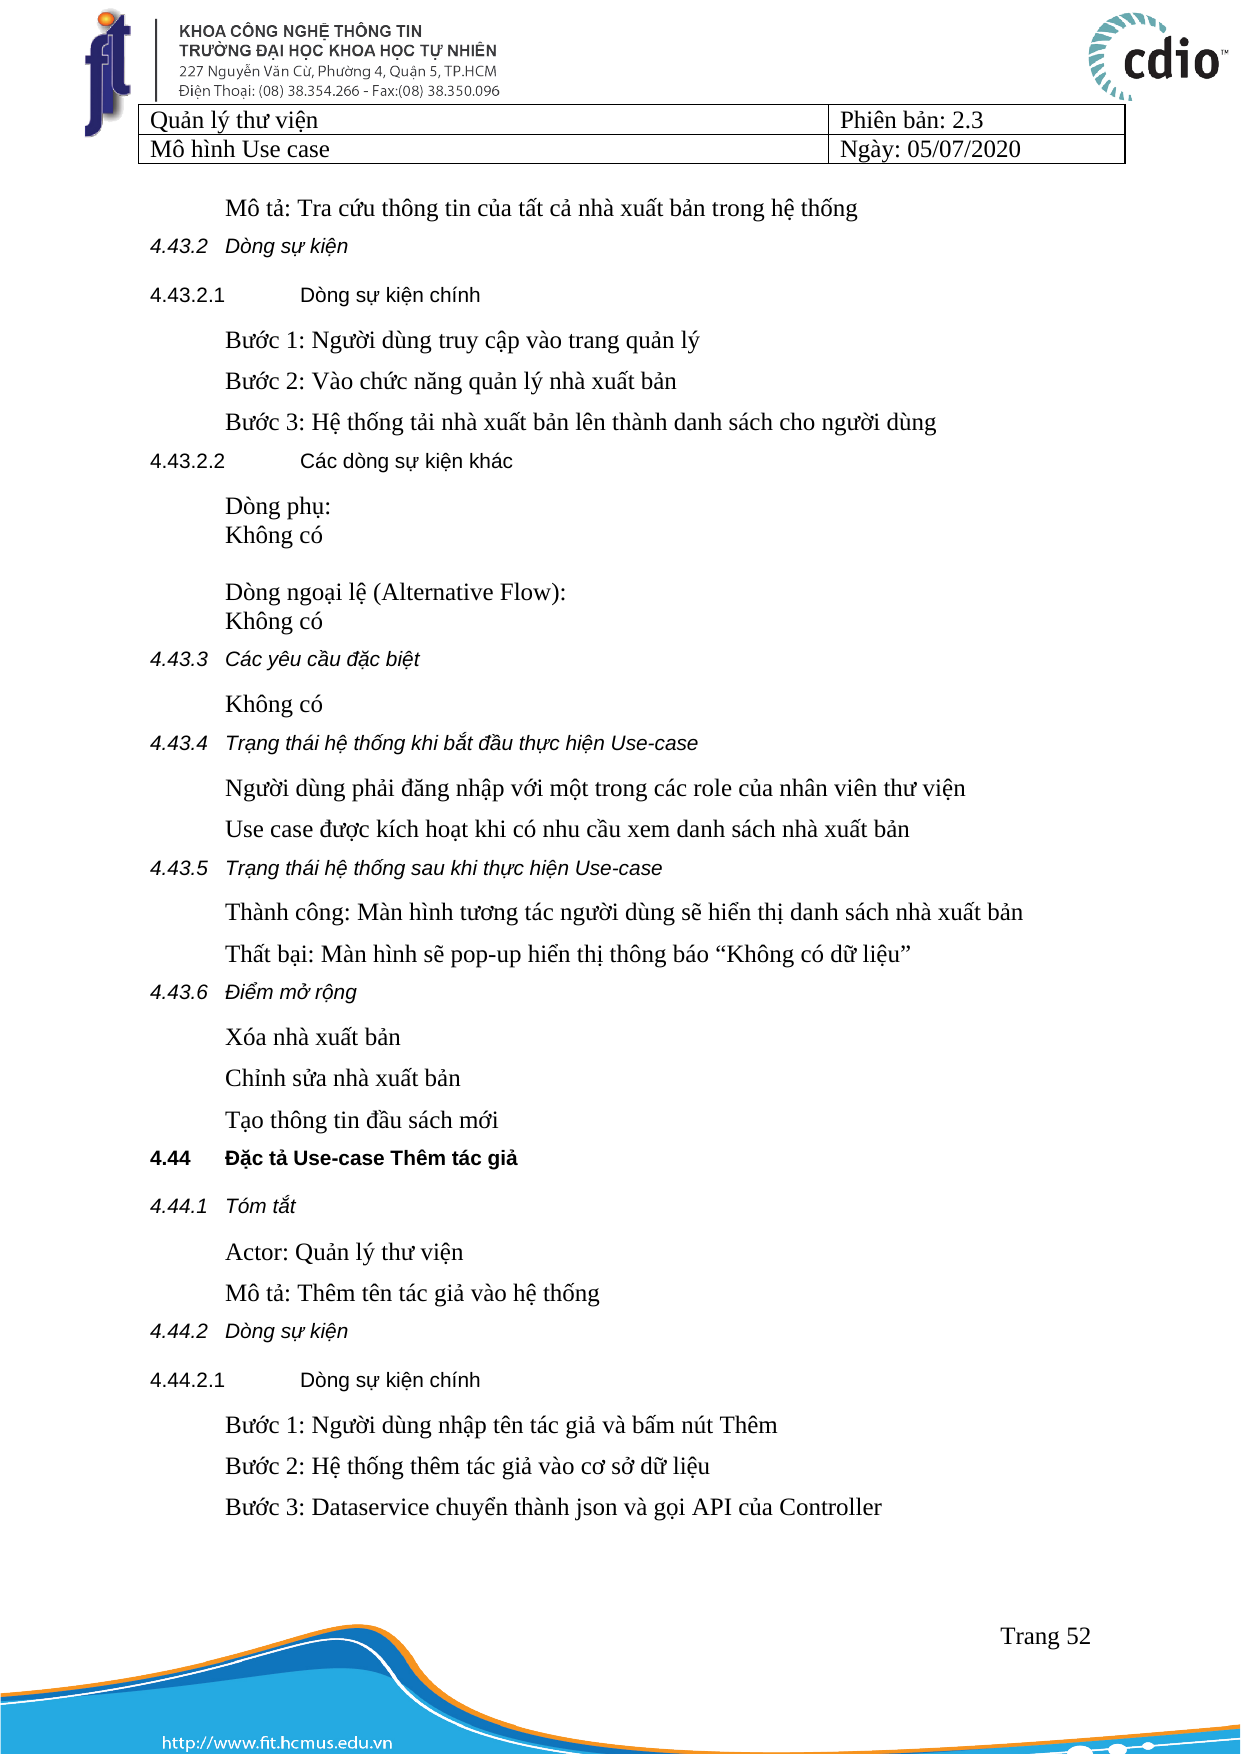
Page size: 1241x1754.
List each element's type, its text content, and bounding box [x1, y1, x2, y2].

text Bước 1: Người dùng nhập tên tác giả và bấm nút Thêm [225, 1410, 1090, 1438]
picture [139, 105, 828, 134]
subtitle Các dòng sự kiện khác [150, 449, 1090, 473]
text Use case được kích hoạt khi có nhu cầu xem danh sách nhà xuất bản [225, 814, 1090, 843]
subtitle Điểm mở rộng [150, 980, 1090, 1004]
text Dòng phụ: [150, 491, 1090, 520]
text Bước 3: Hệ thống tải nhà xuất bản lên thành danh sách cho người dùng [225, 407, 1090, 436]
subtitle Đặc tả Use-case Thêm tác giả [150, 1146, 1090, 1170]
text Bước 3: Dataservice chuyển thành json và gọi API của Controller [225, 1492, 1090, 1521]
subtitle Tóm tắt [150, 1194, 1090, 1218]
text Không có [150, 520, 1090, 548]
subtitle Dòng sự kiện [150, 1319, 1090, 1343]
text Mô tả: Tra cứu thông tin của tất cả nhà xuất bản trong hệ thống [225, 193, 1090, 222]
text Actor: Quản lý thư viện [225, 1237, 1090, 1265]
picture [829, 135, 1124, 161]
text Người dùng phải đăng nhập với một trong các role của nhân viên thư viện [225, 773, 1090, 802]
text Xóa nhà xuất bản [225, 1022, 1090, 1051]
text Không có [150, 606, 1090, 635]
picture [0, 1621, 1241, 1754]
text Bước 2: Vào chức năng quản lý nhà xuất bản [225, 366, 1090, 395]
text Không có [225, 689, 1090, 718]
subtitle Dòng sự kiện chính [150, 283, 1090, 307]
text Thất bại: Màn hình sẽ pop-up hiển thị thông báo “Không có dữ liệu” [225, 939, 1090, 967]
text Bước 2: Hệ thống thêm tác giả vào cơ sở dữ liệu [225, 1451, 1090, 1480]
subtitle Trạng thái hệ thống khi bắt đầu thực hiện Use-case [150, 731, 1090, 754]
subtitle Trạng thái hệ thống sau khi thực hiện Use-case [150, 855, 1090, 879]
picture [829, 105, 1124, 134]
picture [139, 135, 828, 161]
text Chỉnh sửa nhà xuất bản [225, 1063, 1090, 1092]
text Thành công: Màn hình tương tác người dùng sẽ hiển thị danh sách nhà xuất bản [225, 897, 1090, 926]
text Bước 1: Người dùng truy cập vào trang quản lý [225, 325, 1090, 354]
picture [61, 1, 1241, 161]
text Tạo thông tin đầu sách mới [225, 1105, 1090, 1133]
text Mô tả: Thêm tên tác giả vào hệ thống [225, 1278, 1090, 1307]
subtitle Dòng sự kiện chính [150, 1367, 1090, 1391]
subtitle Các yêu cầu đặc biệt [150, 647, 1090, 671]
subtitle Dòng sự kiện [150, 234, 1090, 258]
text Dòng ngoại lệ (Alternative Flow): [150, 577, 1090, 606]
